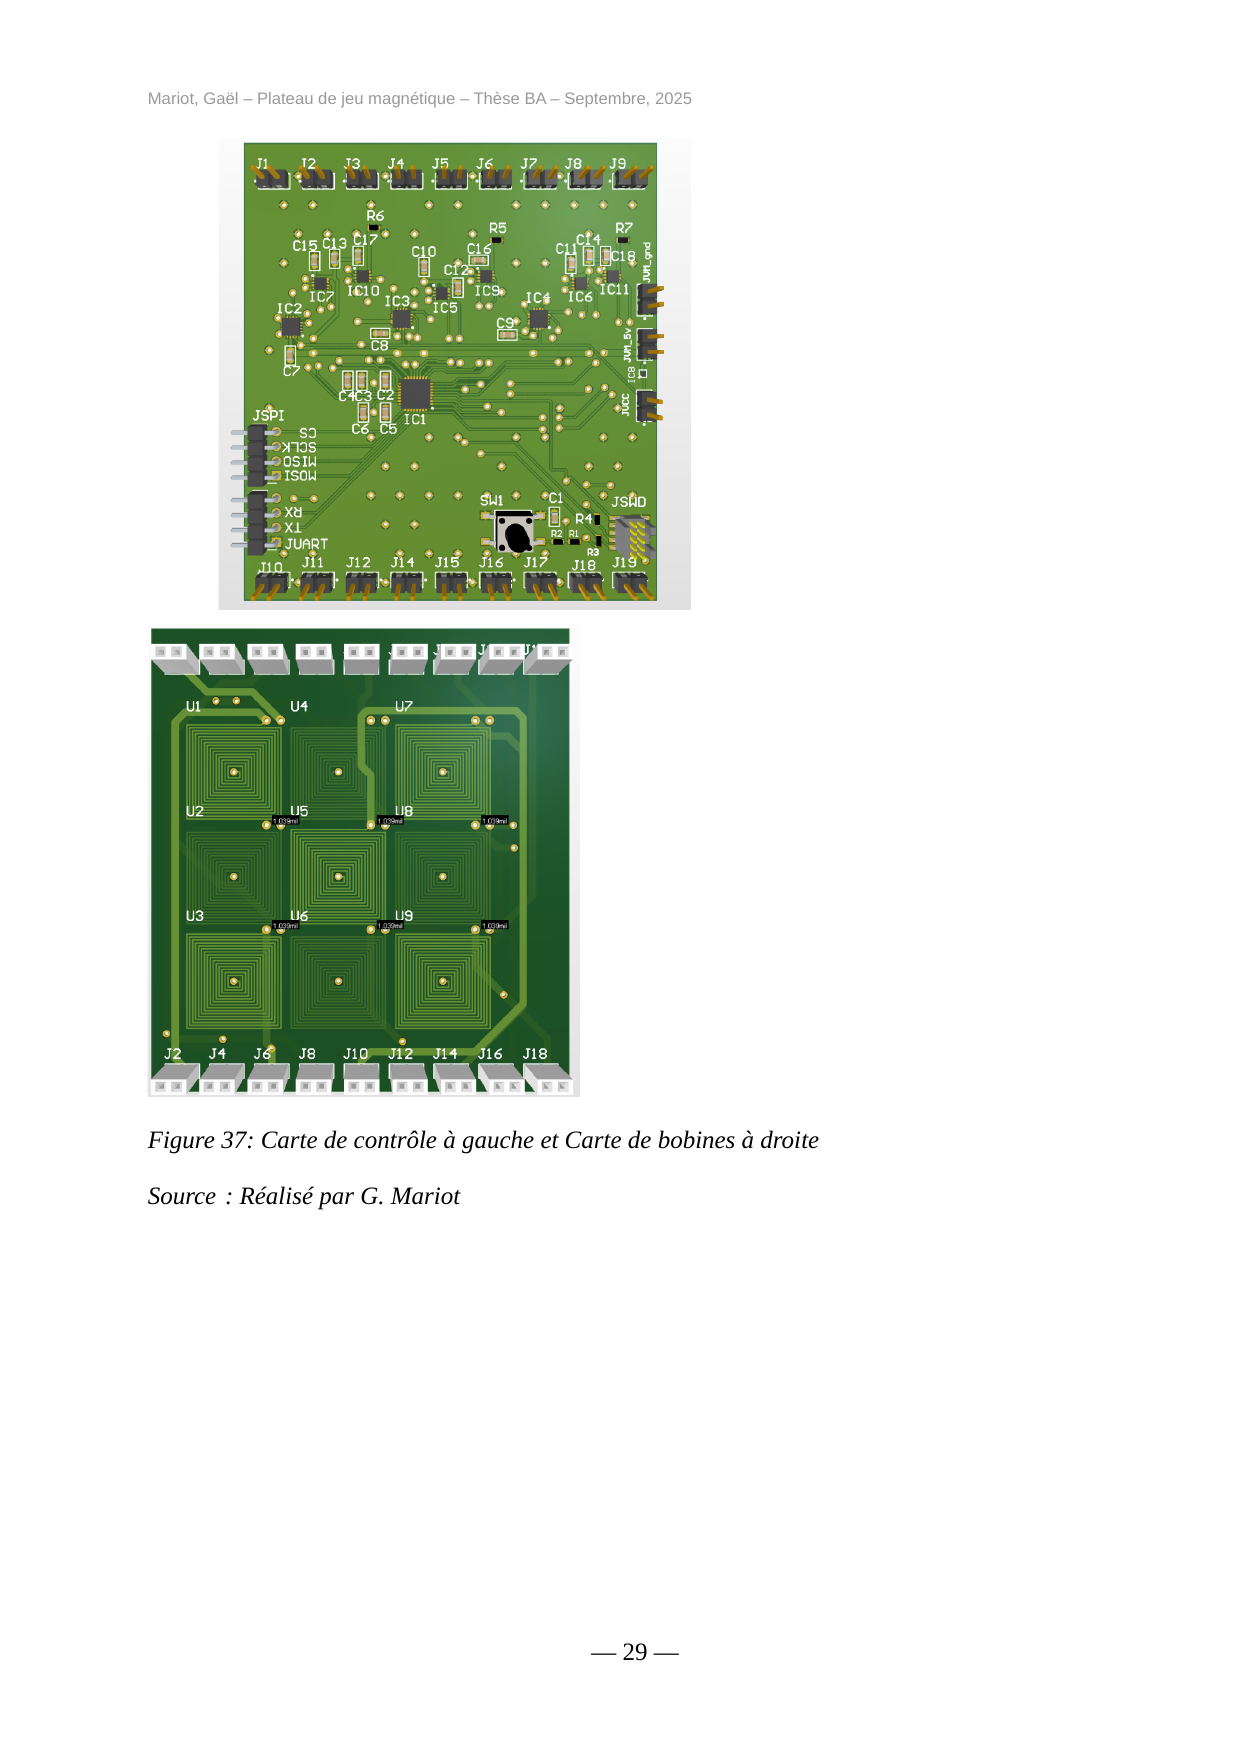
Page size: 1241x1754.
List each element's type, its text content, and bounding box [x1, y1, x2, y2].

picture [218, 137, 691, 610]
picture [147, 623, 580, 1097]
text Source : Réalisé par G. Mariot [148, 1181, 1122, 1210]
text Figure 37: Carte de contrôle à gauche et Carte de bobines à droite [148, 1125, 1122, 1154]
